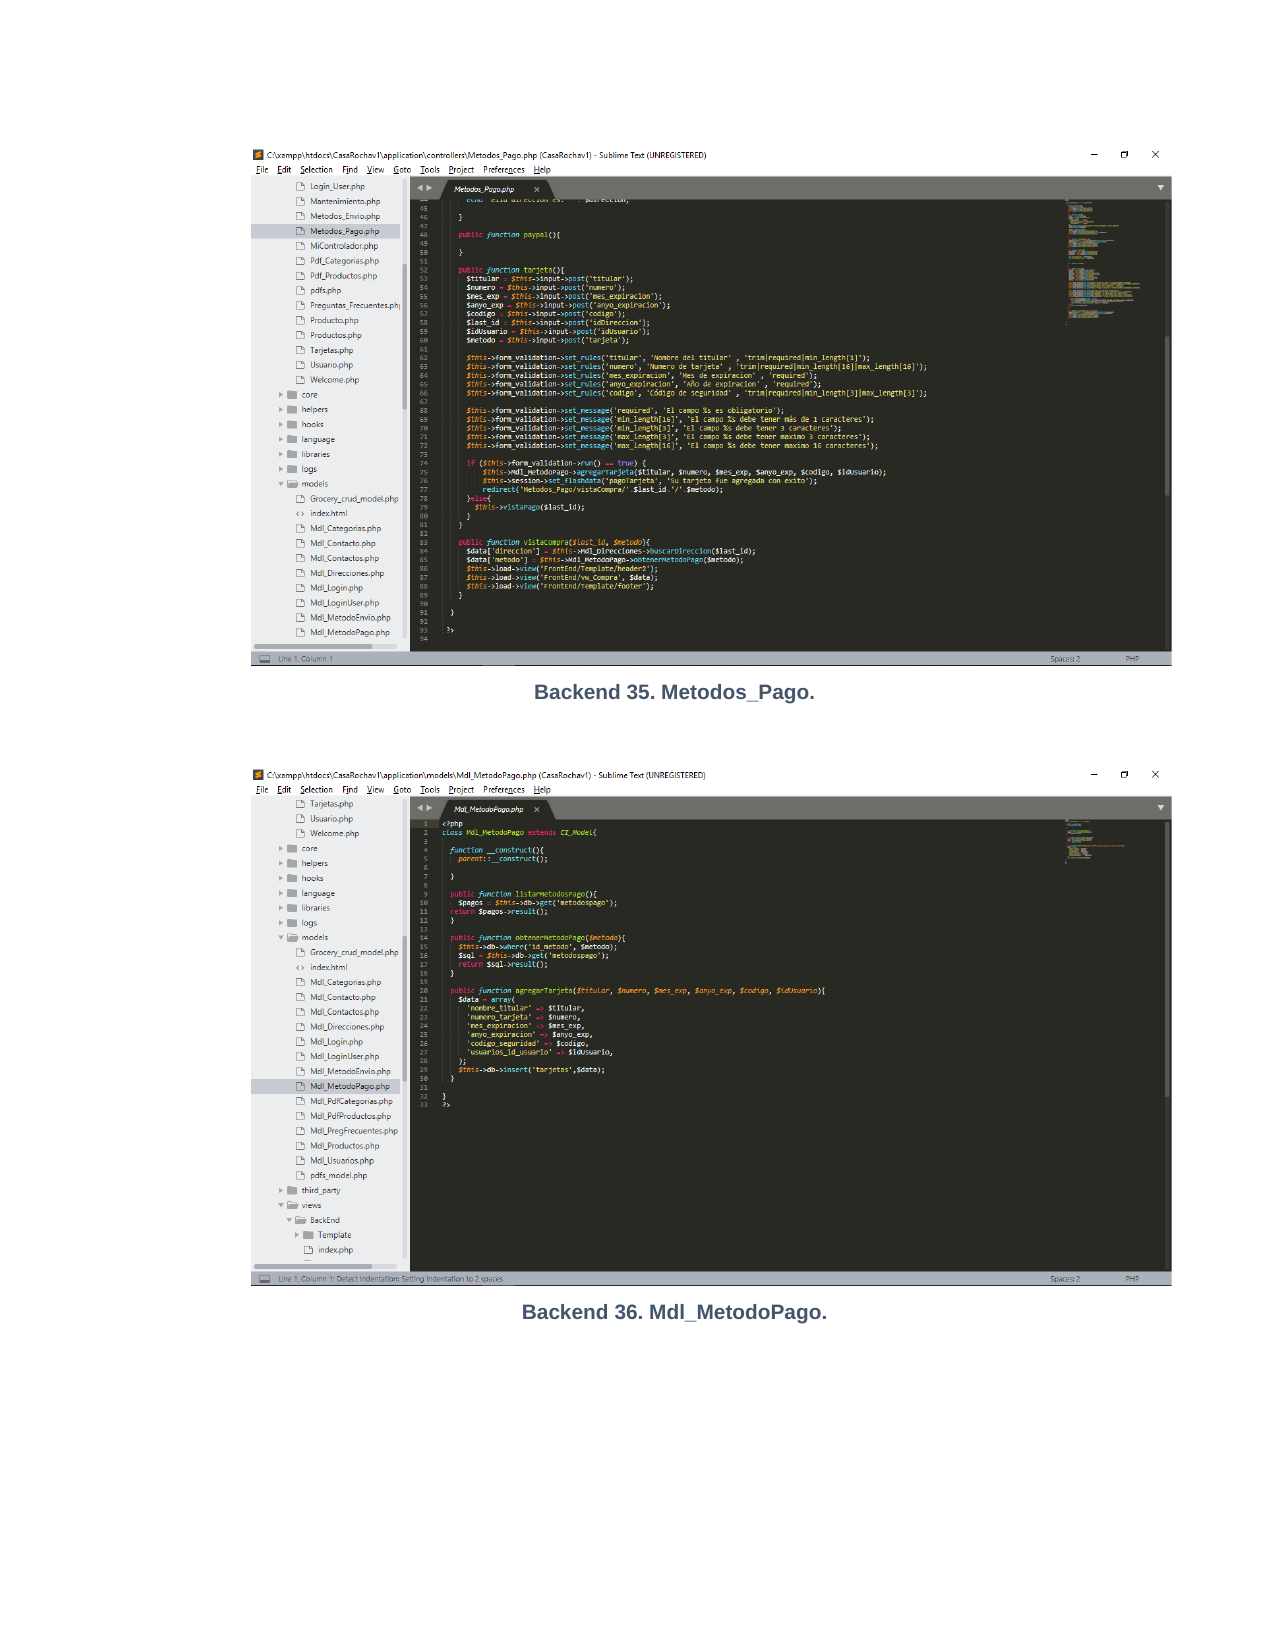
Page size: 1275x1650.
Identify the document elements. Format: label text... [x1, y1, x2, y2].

text Backend 36. Mdl_MetodoPago. [177, 1299, 1098, 1323]
picture [251, 767, 1172, 1286]
picture [251, 147, 1172, 666]
text Backend 35. Metodos_Pago. [177, 679, 1098, 703]
